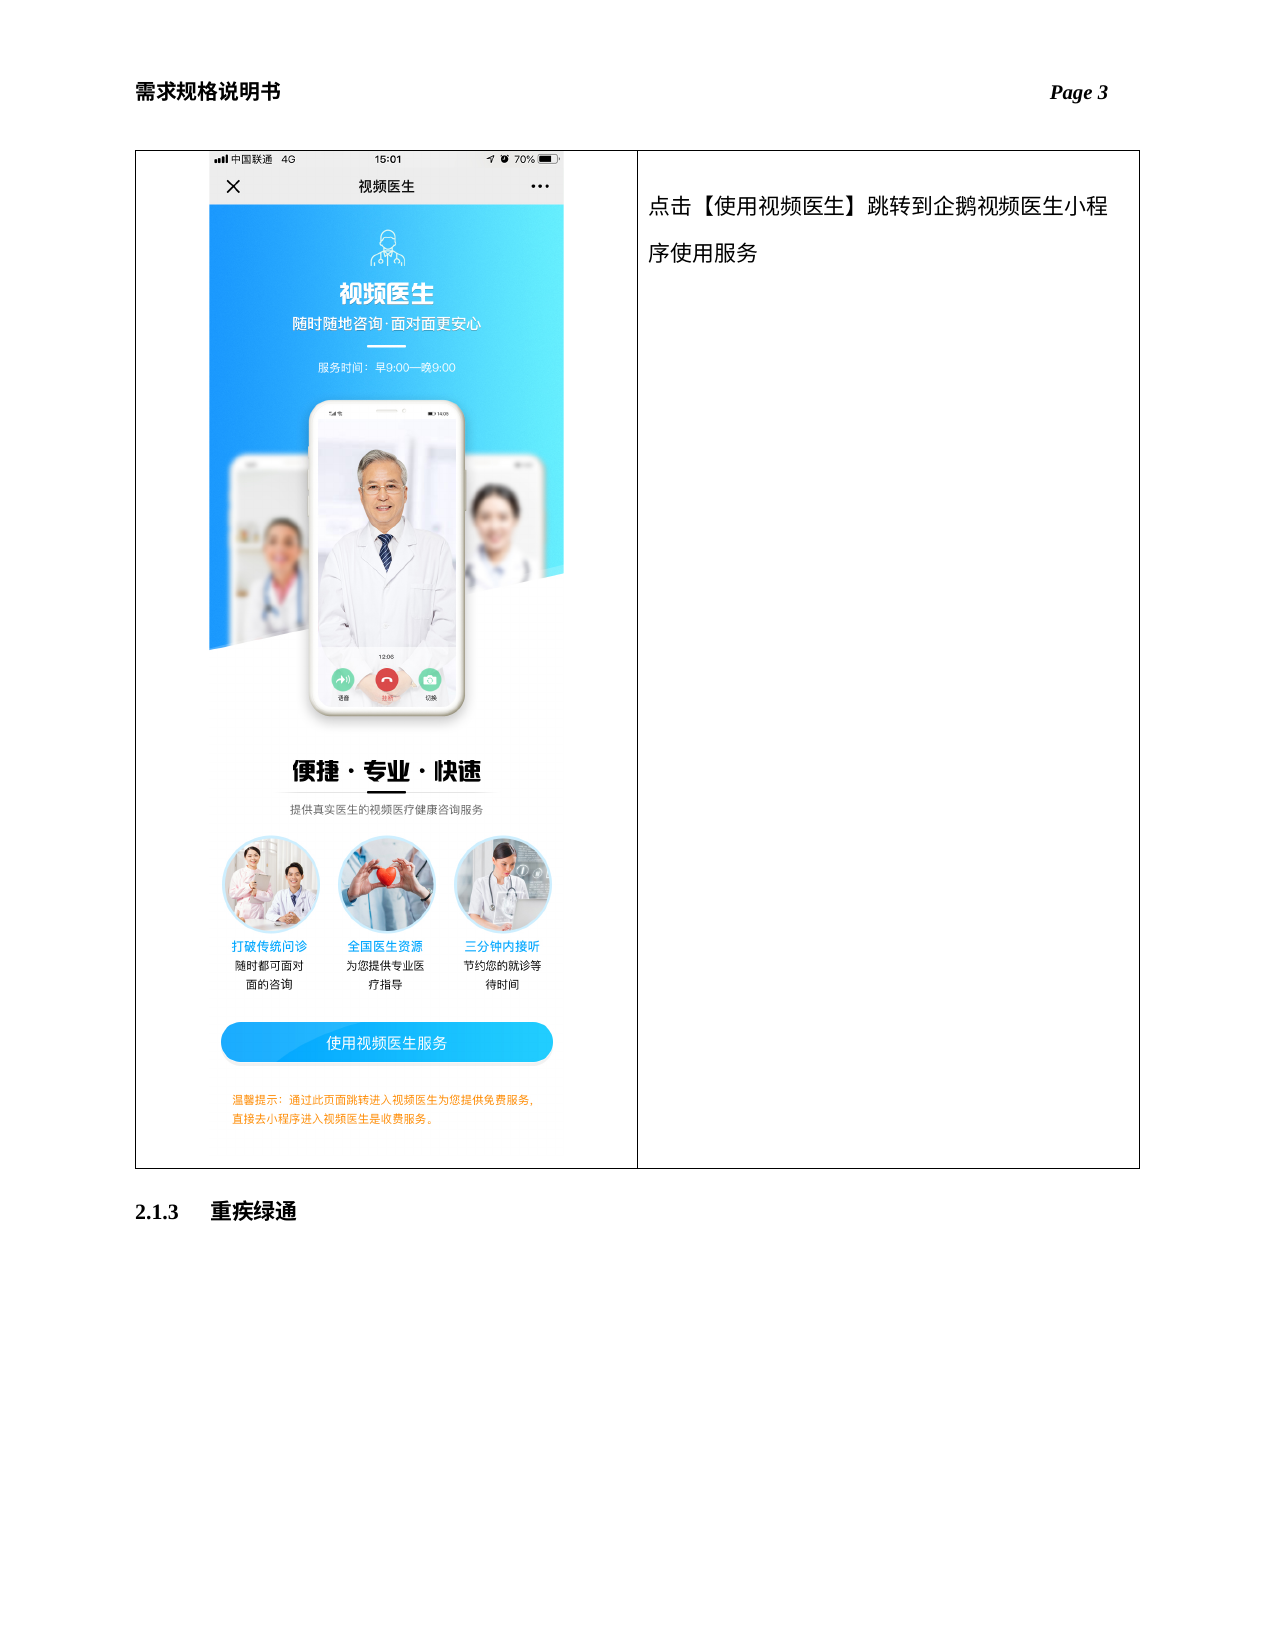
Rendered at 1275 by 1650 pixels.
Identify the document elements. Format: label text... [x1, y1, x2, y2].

table_header [136, 151, 637, 1168]
picture [209, 151, 564, 1156]
subtitle 重疾绿通 [135, 1194, 1140, 1226]
table_header 点击【使用视频医生】跳转到企鹅视频医生小程序使用服务 [638, 151, 1139, 1168]
